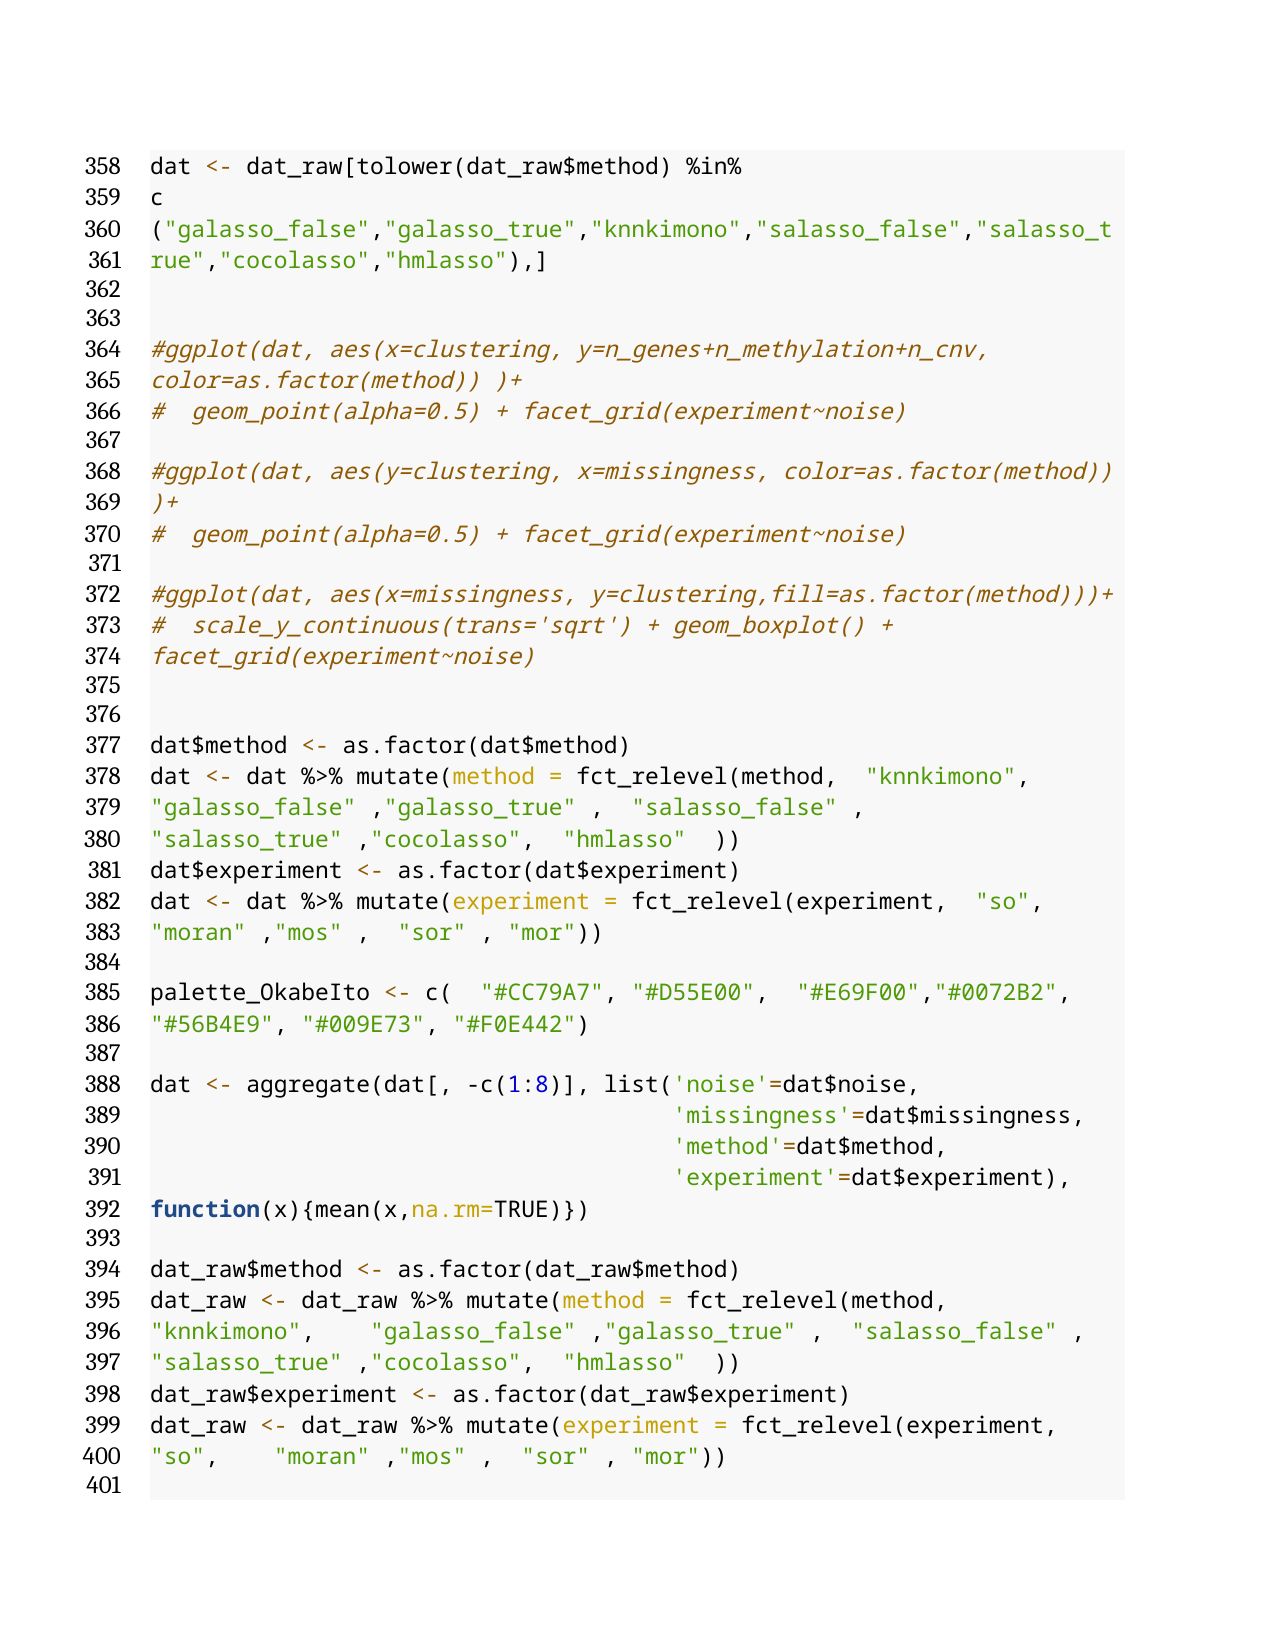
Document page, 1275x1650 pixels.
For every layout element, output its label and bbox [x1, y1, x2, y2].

text [150, 150, 1125, 1500]
